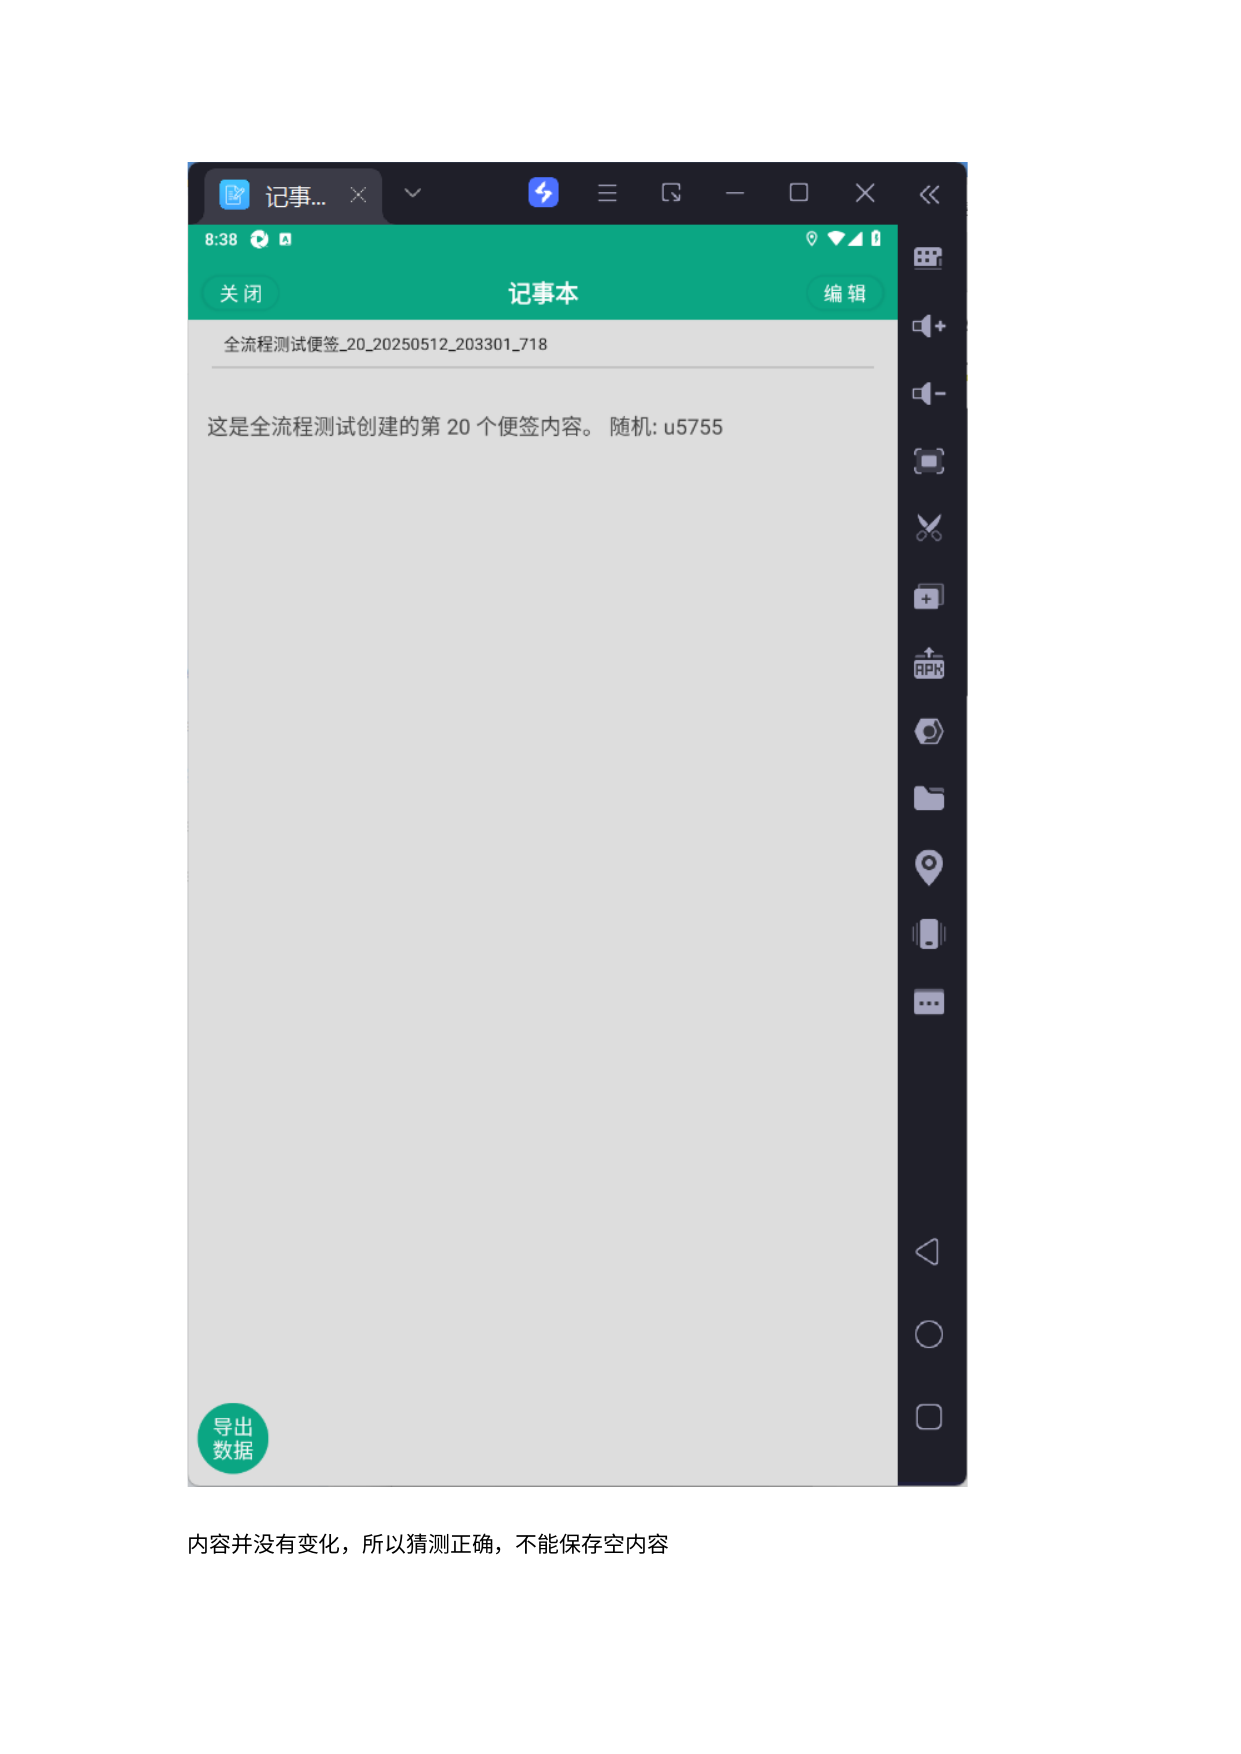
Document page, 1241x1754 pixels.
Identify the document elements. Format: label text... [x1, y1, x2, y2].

picture [187, 162, 968, 1487]
text 内容并没有变化，所以猜测正确，不能保存空内容 [187, 1527, 1053, 1559]
